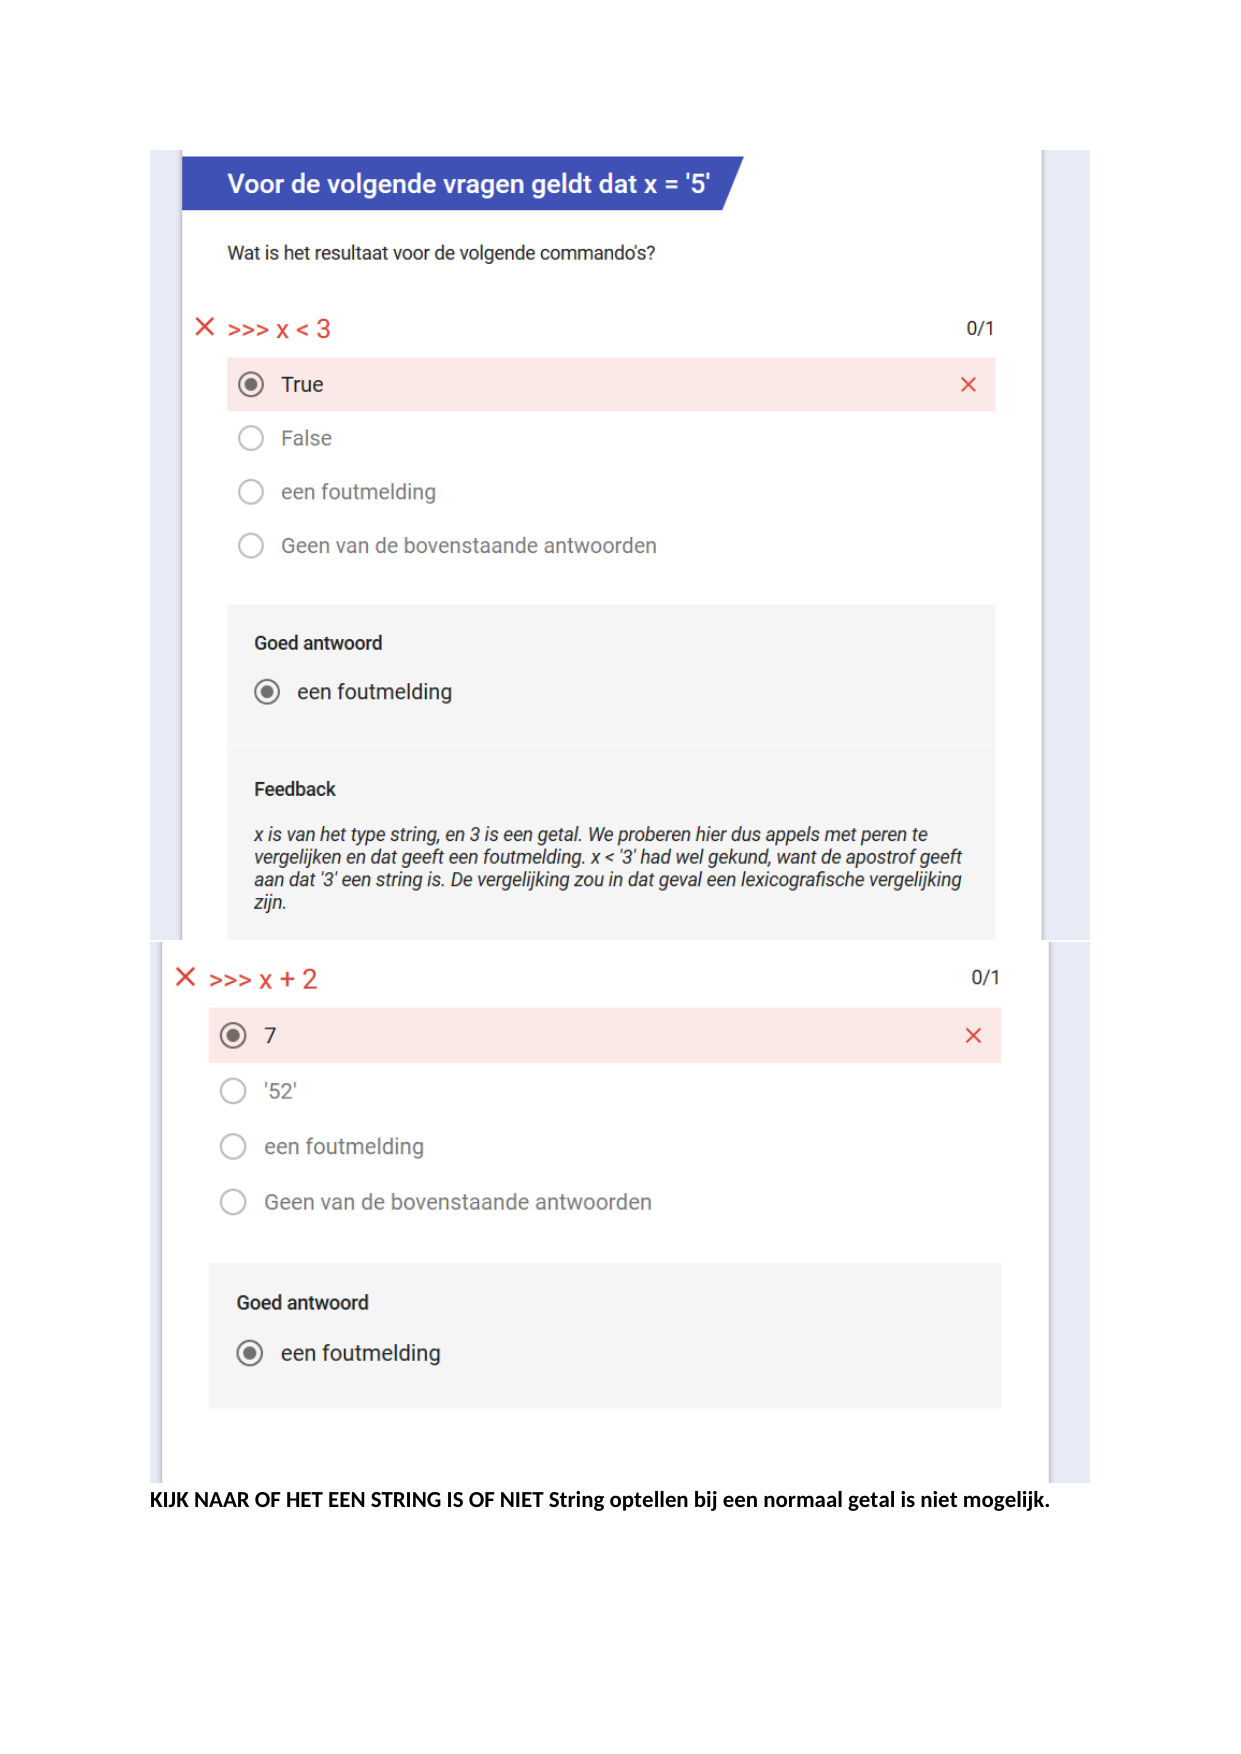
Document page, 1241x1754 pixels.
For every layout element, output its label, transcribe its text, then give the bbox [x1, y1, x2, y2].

picture [150, 150, 1091, 940]
text KIJK NAAR OF HET EEN STRING IS OF NIET String optellen bij een normaal getal is niet mogelijk. [150, 1485, 1090, 1513]
picture [150, 942, 1091, 1483]
